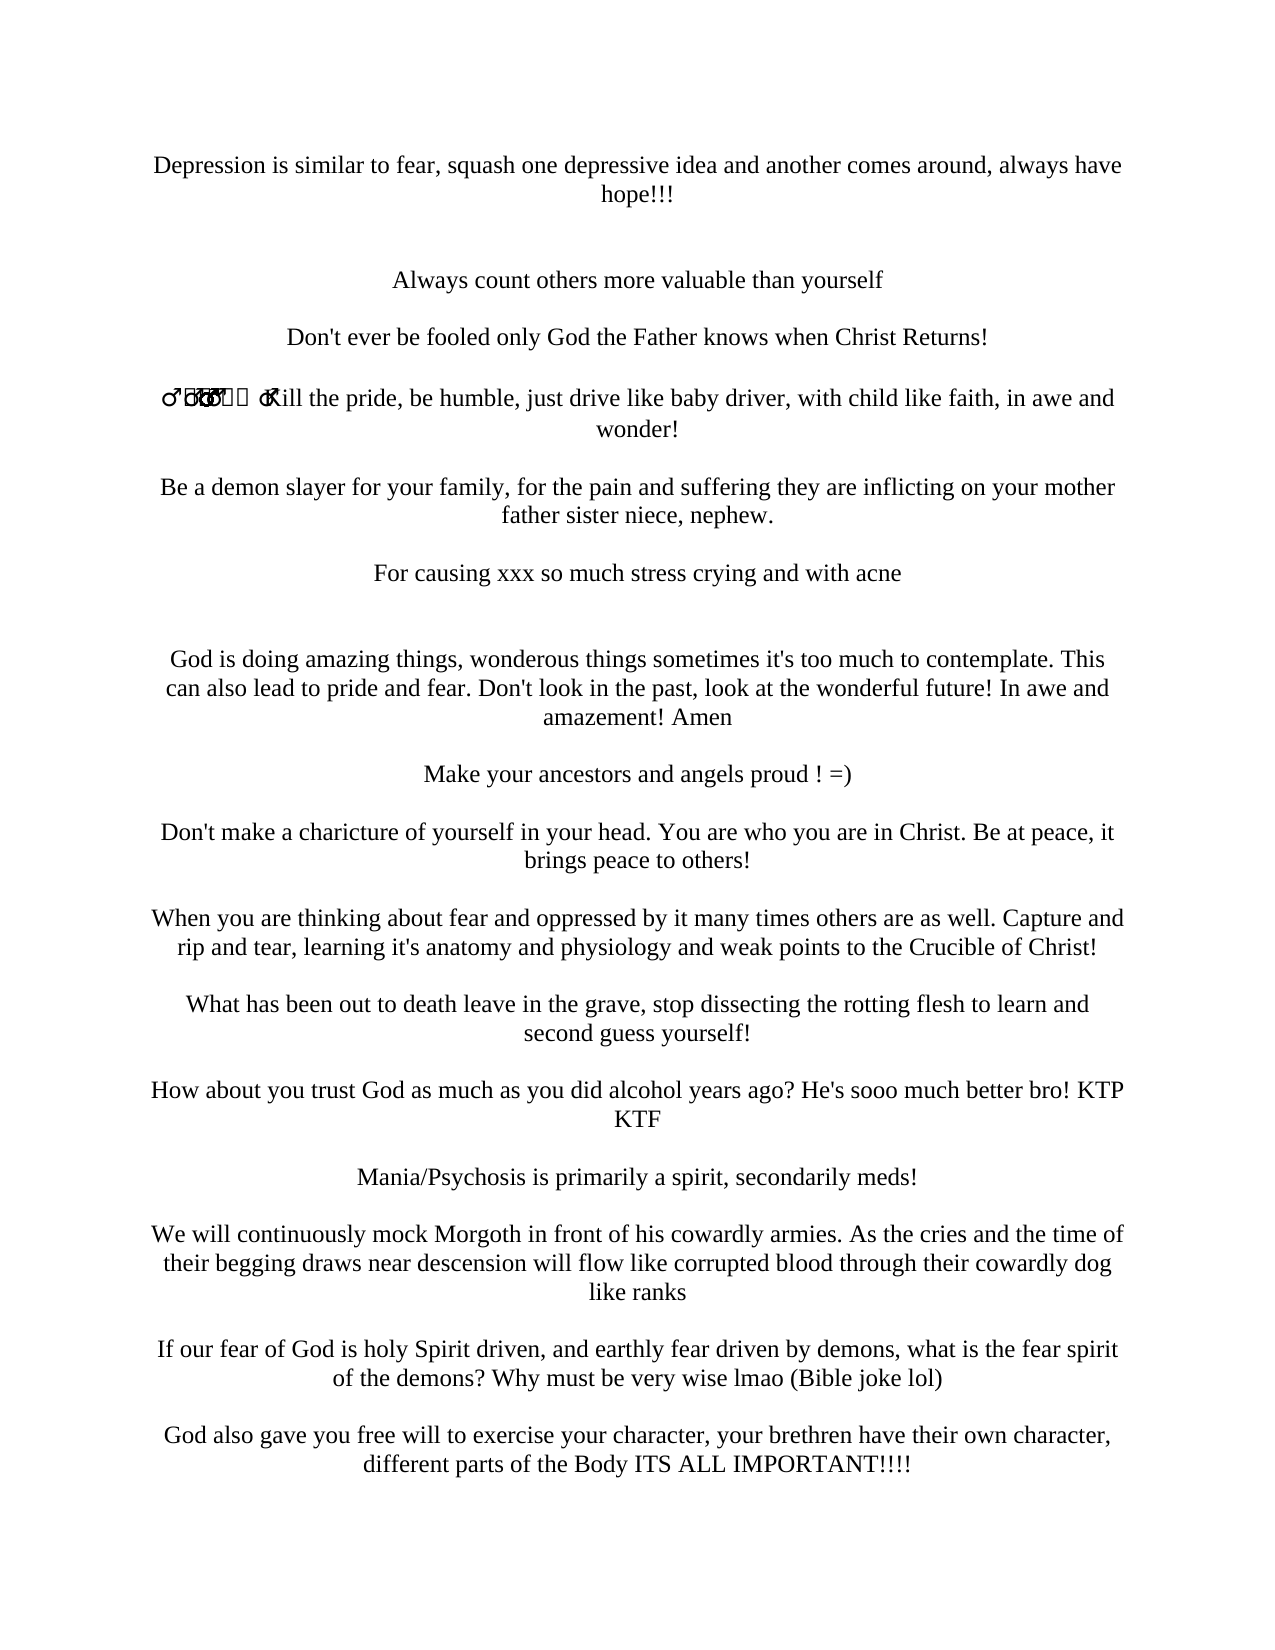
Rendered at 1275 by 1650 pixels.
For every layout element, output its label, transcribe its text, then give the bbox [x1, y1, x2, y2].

text Be a demon slayer for your family, for the pain and suffering they are inflicting on your mother father sister niece, nephew. [150, 472, 1125, 529]
text For causing xxx so much stress crying and with acne [150, 558, 1125, 587]
text Mania/Psychosis is primarily a spirit, secondarily meds! [150, 1162, 1125, 1190]
text Always count others more valuable than yourself [150, 265, 1125, 294]
text What has been out to death leave in the grave, stop dissecting the rotting flesh to learn and second guess yourself! [150, 989, 1125, 1047]
text 🤷‍♂️🤷‍♂️🤷‍♂️ Kill the pride, be humble, just drive like baby driver, with child like faith, in awe and wonder! [150, 380, 1125, 443]
text Depression is similar to fear, squash one depressive idea and another comes around, always have hope!!! [150, 150, 1125, 207]
text How about you trust God as much as you did alcohol years ago? He's sooo much better bro! KTP KTF [150, 1075, 1125, 1133]
text Don't ever be fooled only God the Father knows when Christ Returns! [150, 322, 1125, 351]
text Make your ancestors and angels proud ! =) [150, 759, 1125, 788]
text God also gave you free will to exercise your character, your brethren have their own character, different parts of the Body ITS ALL IMPORTANT!!!! [150, 1420, 1125, 1478]
text If our fear of God is holy Spirit driven, and earthly fear driven by demons, what is the fear spirit of the demons? Why must be very wise lmao (Bible joke lol) [150, 1334, 1125, 1392]
text God is doing amazing things, wonderous things sometimes it's too much to contemplate. This can also lead to pride and fear. Don't look in the past, look at the wonderful future! In awe and amazement! Amen [150, 644, 1125, 730]
text Don't make a charicture of yourself in your head. You are who you are in Christ. Be at peace, it brings peace to others! [150, 817, 1125, 874]
text When you are thinking about fear and oppressed by it many times others are as well. Capture and rip and tear, learning it's anatomy and physiology and weak points to the Crucible of Christ! [150, 903, 1125, 960]
text We will continuously mock Morgoth in front of his cowardly armies. As the cries and the time of their begging draws near descension will flow like corrupted blood through their cowardly dog like ranks [150, 1219, 1125, 1305]
